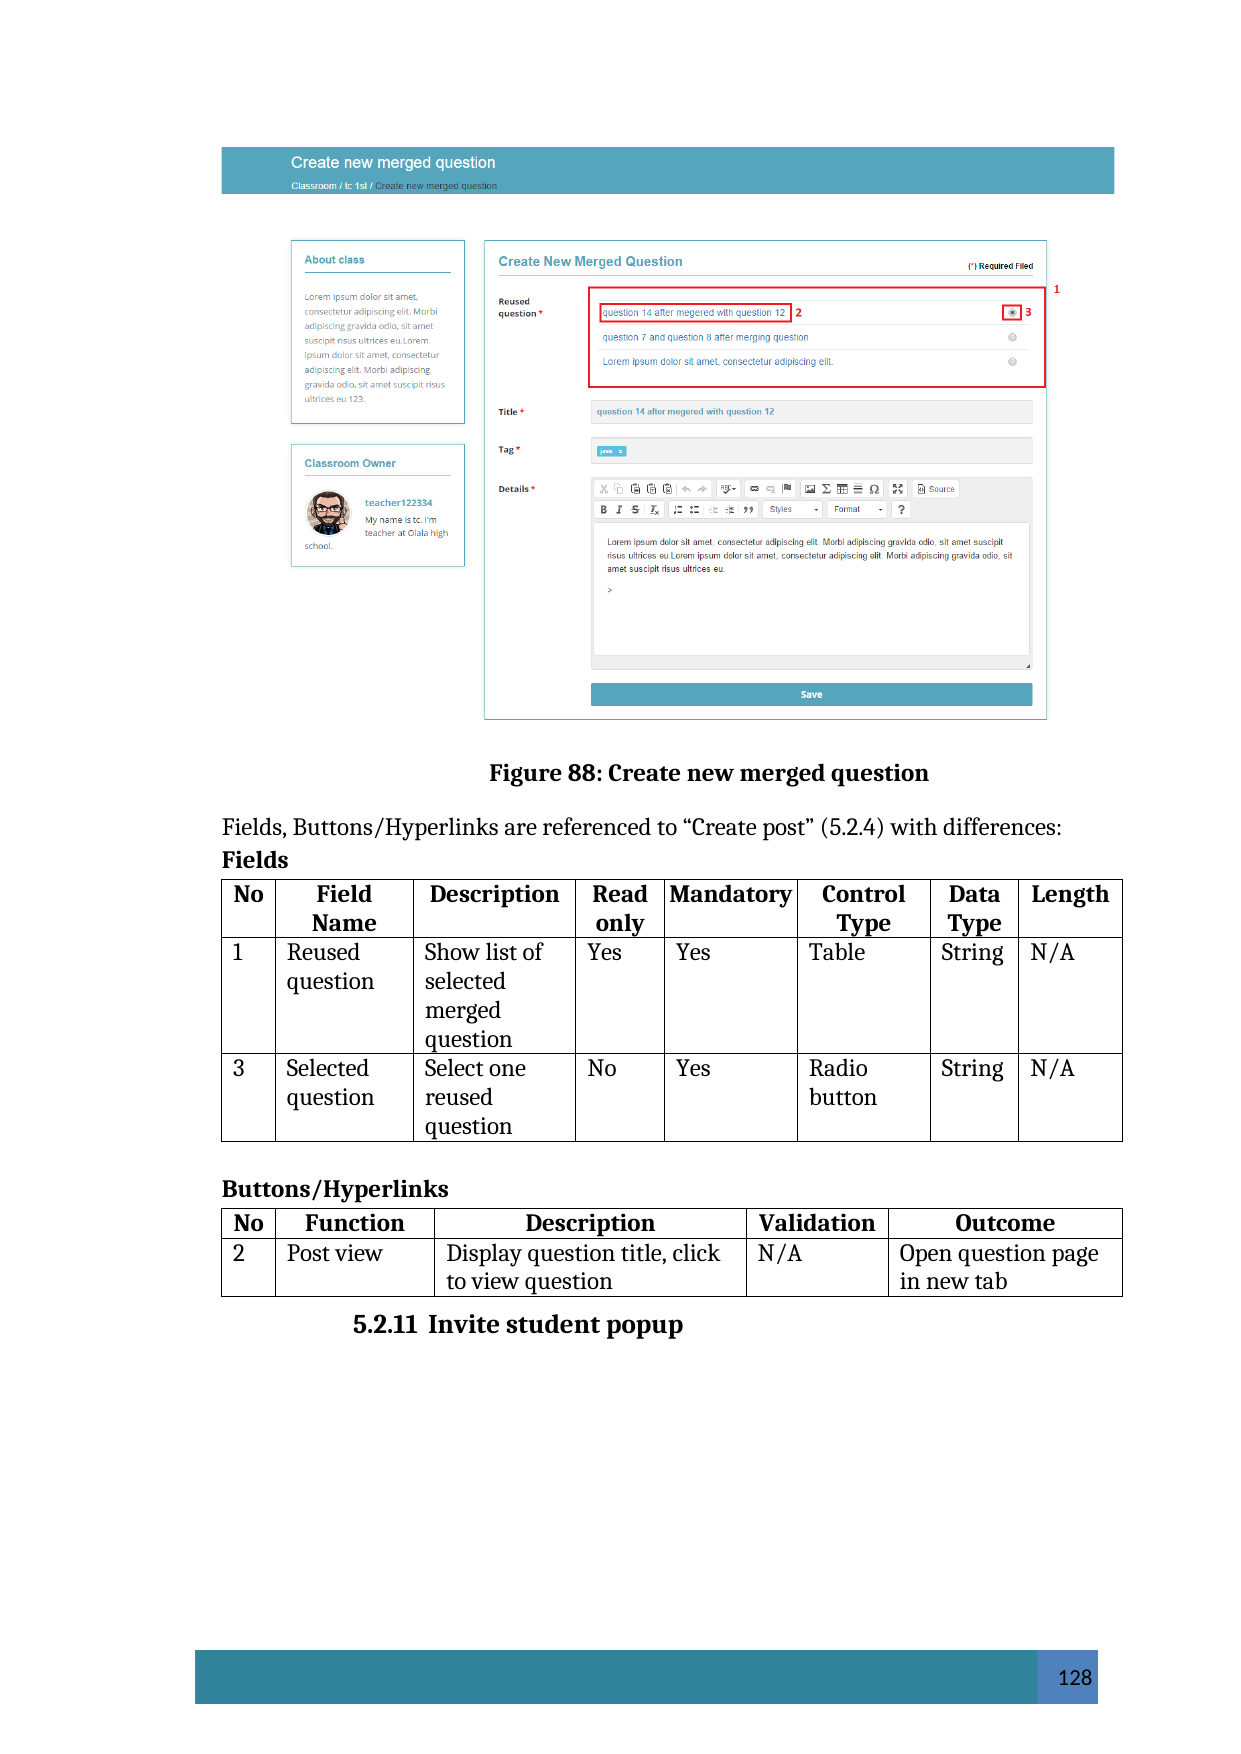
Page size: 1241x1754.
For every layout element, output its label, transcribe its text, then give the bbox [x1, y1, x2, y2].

subtitle Invite student popup [353, 1309, 1122, 1341]
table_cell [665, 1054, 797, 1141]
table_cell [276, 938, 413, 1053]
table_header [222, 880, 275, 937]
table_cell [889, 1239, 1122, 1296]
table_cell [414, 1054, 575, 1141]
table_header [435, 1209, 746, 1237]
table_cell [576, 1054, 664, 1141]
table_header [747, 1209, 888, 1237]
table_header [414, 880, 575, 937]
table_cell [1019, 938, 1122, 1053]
text Fields [222, 846, 1122, 874]
text Buttons/Hyperlinks [222, 1175, 1122, 1203]
text Fields, Buttons/Hyperlinks are referenced to “Create post” (5.2.4) with differences: [222, 813, 1122, 841]
picture [221, 147, 1115, 734]
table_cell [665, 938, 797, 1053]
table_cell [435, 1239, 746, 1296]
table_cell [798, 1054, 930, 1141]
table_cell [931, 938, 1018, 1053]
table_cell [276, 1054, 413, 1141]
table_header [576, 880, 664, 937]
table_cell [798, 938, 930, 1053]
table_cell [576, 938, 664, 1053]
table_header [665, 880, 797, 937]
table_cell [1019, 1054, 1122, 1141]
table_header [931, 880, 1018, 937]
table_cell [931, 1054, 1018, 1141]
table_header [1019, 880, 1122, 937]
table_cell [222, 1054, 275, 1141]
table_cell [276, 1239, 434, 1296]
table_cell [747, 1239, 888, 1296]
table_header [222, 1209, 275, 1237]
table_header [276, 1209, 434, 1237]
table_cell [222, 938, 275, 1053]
text Figure 88: Create new merged question [222, 759, 1122, 788]
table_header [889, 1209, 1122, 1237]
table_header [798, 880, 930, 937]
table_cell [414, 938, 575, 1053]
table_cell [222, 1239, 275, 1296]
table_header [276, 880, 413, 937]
